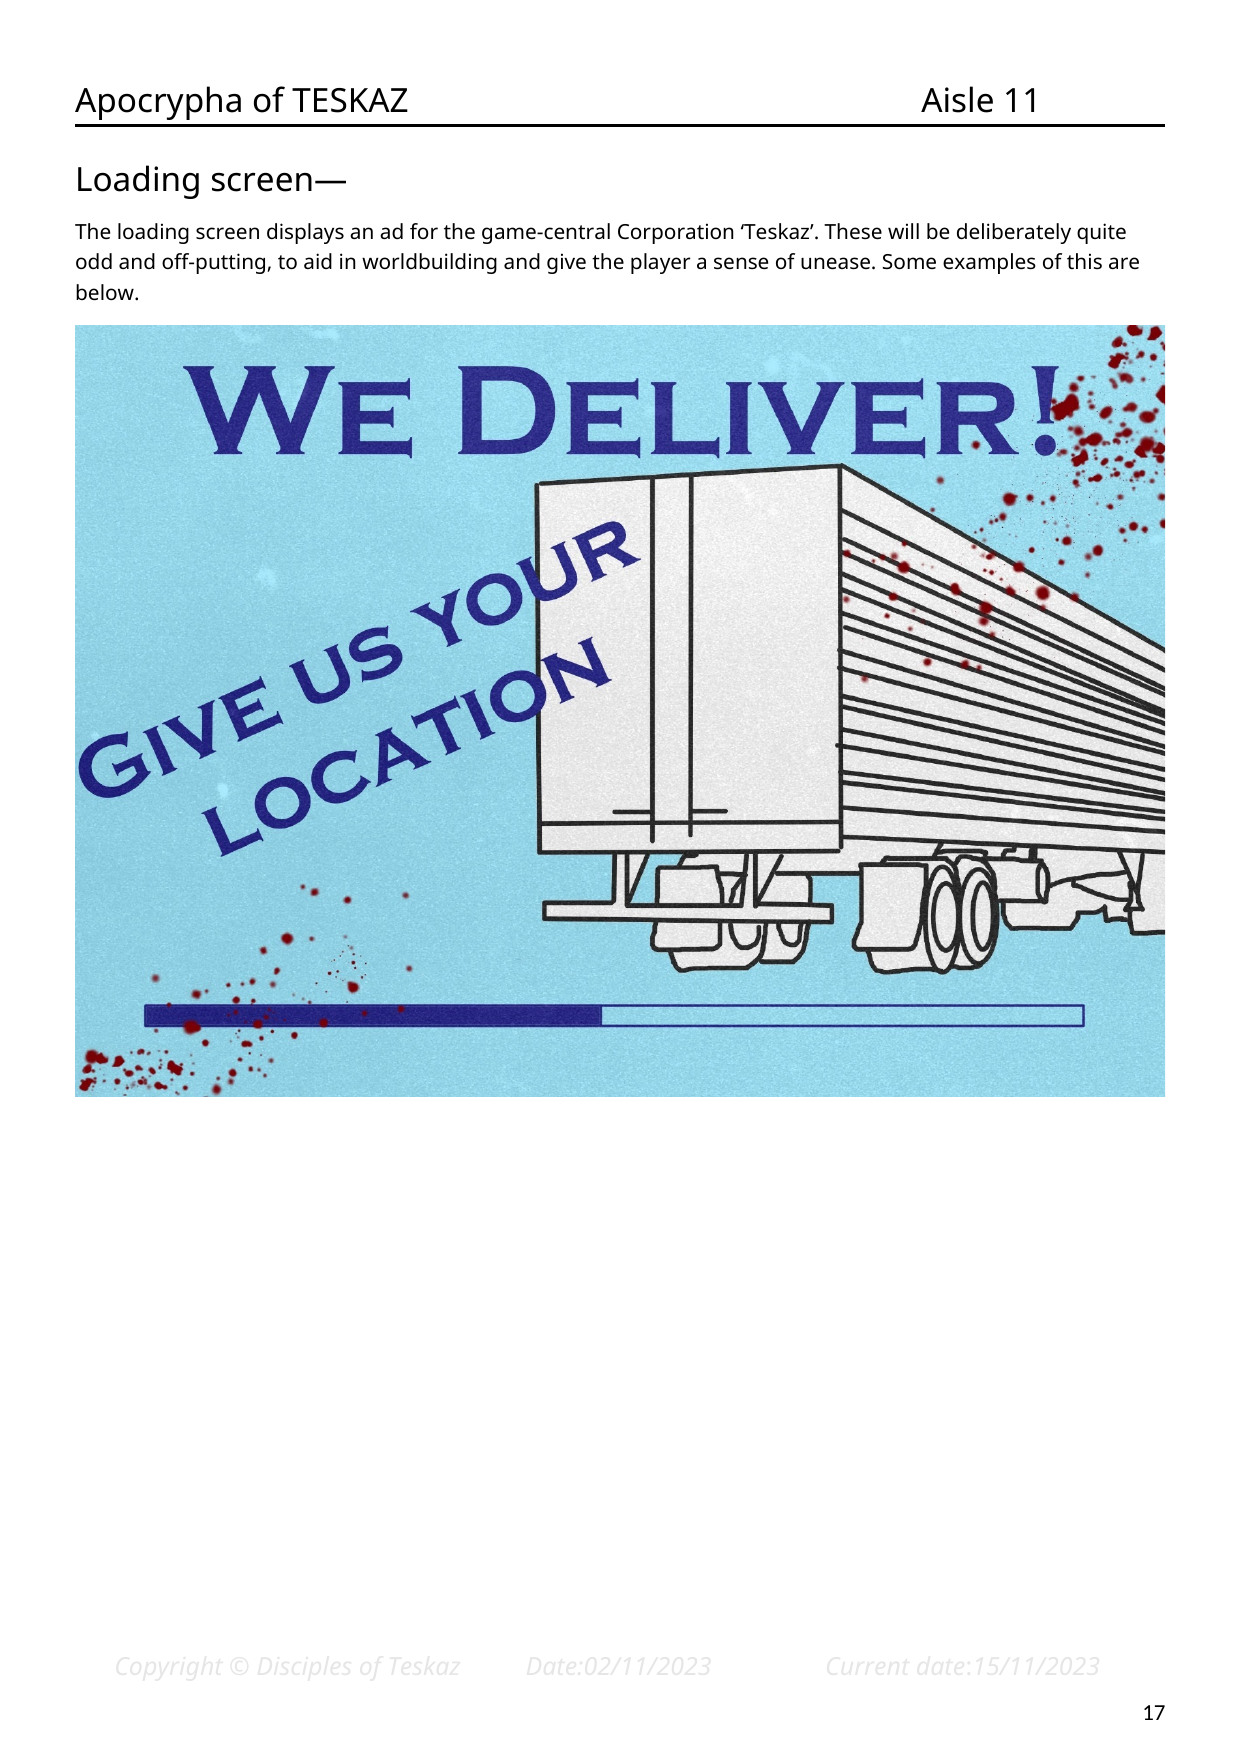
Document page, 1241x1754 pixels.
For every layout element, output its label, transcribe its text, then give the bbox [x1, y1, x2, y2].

text The loading screen displays an ad for the game-central Corporation ‘Teskaz’. These will be deliberately quite odd and off-putting, to aid in worldbuilding and give the player a sense of unease. Some examples of this are below. [75, 217, 1165, 307]
picture [75, 325, 1166, 1097]
subtitle Loading screen— [75, 155, 1165, 201]
